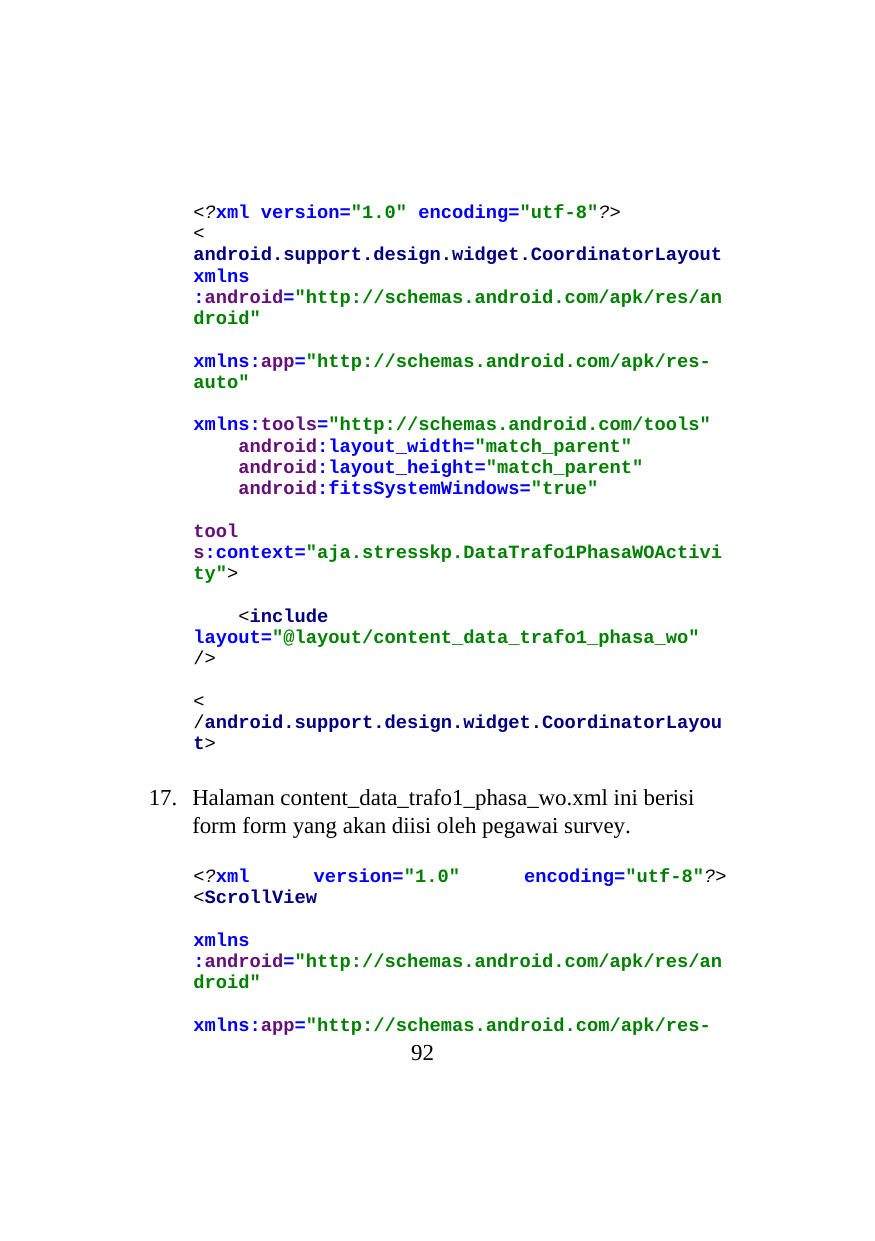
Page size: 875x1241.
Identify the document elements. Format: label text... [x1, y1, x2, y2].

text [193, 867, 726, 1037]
text <?xml version="1.0" encoding="utf-8"?> <android.support.design.widget.CoordinatorLayout xmlns:android="http://schemas.android.com/apk/res/android" xmlns:app="http://schemas.android.com/apk/res-auto" xmlns:tools="http://schemas.android.com/tools" android:layout_width="match_parent" android:layout_height="match_parent" android:fitsSystemWindows="true" tools:context="aja.stresskp.DataTrafo1PhasaWOActivity"> <include layout="@layout/content_data_trafo1_phasa_wo" /> </android.support.design.widget.CoordinatorLayout> [193, 203, 726, 755]
list Halaman content_data_trafo1_phasa_wo.xml ini berisi form form yang akan diisi oleh pegawai survey. [177, 784, 726, 838]
